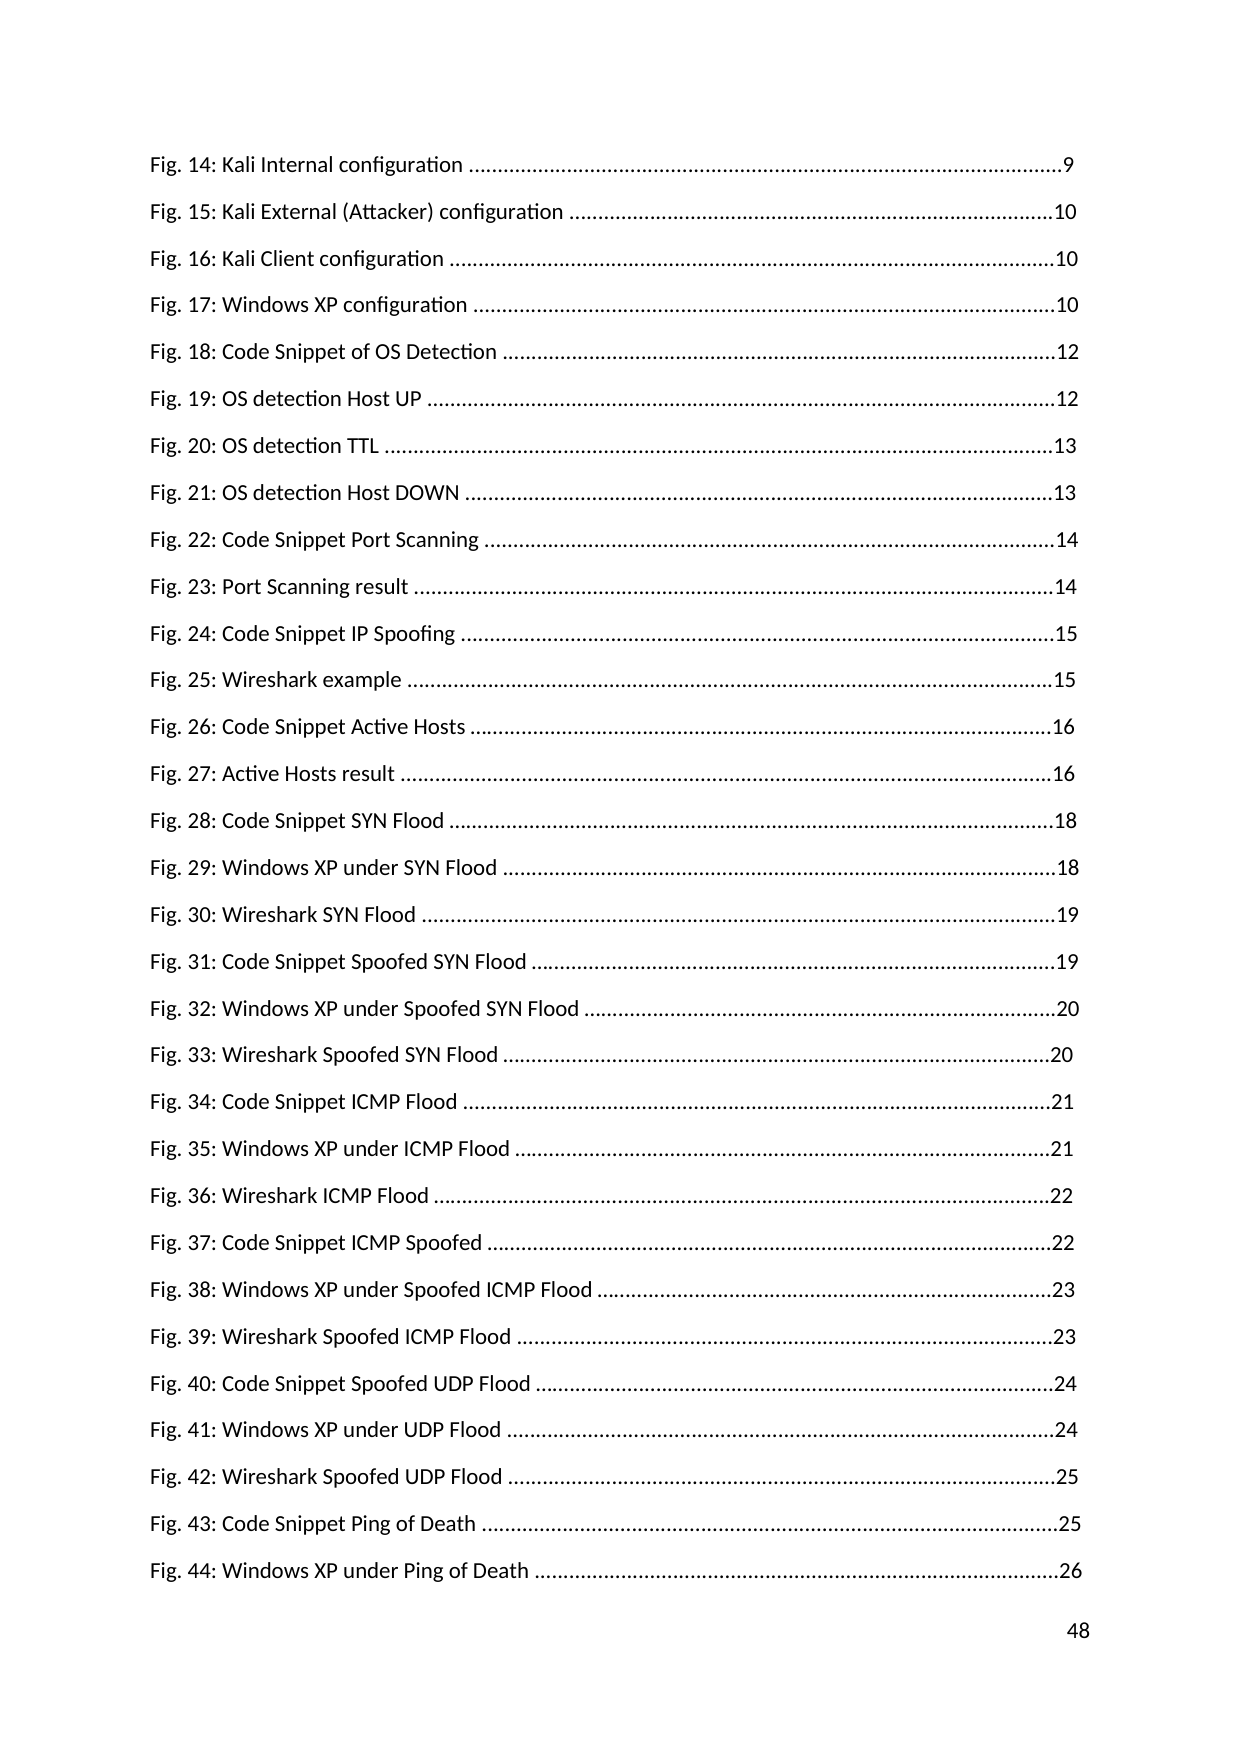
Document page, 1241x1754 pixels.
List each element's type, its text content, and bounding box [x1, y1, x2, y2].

text Fig. 31: Code Snippet Spoofed SYN Flood …........................................................................................19 [150, 947, 1090, 975]
text Fig. 24: Code Snippet IP Spoofing .......................................................................................................15 [150, 619, 1090, 647]
text Fig. 42: Wireshark Spoofed UDP Flood ...............................................................................................25 [150, 1462, 1090, 1491]
text Fig. 28: Code Snippet SYN Flood …......................................................................................................18 [150, 806, 1090, 834]
text Fig. 30: Wireshark SYN Flood ..............................................................................................................19 [150, 900, 1090, 928]
text Fig. 18: Code Snippet of OS Detection ................................................................................................12 [150, 337, 1090, 366]
text Fig. 27: Active Hosts result .................................................................................................................16 [150, 759, 1090, 787]
text Fig. 29: Windows XP under SYN Flood ................................................................................................18 [150, 853, 1090, 881]
text Fig. 33: Wireshark Spoofed SYN Flood …............................................................................................20 [150, 1041, 1090, 1069]
text Fig. 23: Port Scanning result ...............................................................................................................14 [150, 572, 1090, 600]
text Fig. 37: Code Snippet ICMP Spoofed …...............................................................................................22 [150, 1228, 1090, 1256]
text Fig. 25: Wireshark example ................................................................................................................15 [150, 666, 1090, 694]
text Fig. 43: Code Snippet Ping of Death ....................................................................................................25 [150, 1509, 1090, 1537]
text Fig. 36: Wireshark ICMP Flood …........................................................................................................22 [150, 1181, 1090, 1209]
text Fig. 32: Windows XP under Spoofed SYN Flood …...............................................................................20 [150, 994, 1090, 1022]
text Fig. 15: Kali External (Attacker) configuration ....................................................................................10 [150, 197, 1090, 225]
text Fig. 21: OS detection Host DOWN ......................................................................................................13 [150, 478, 1090, 506]
text Fig. 41: Windows XP under UDP Flood ...............................................................................................24 [150, 1416, 1090, 1444]
text Fig. 39: Wireshark Spoofed ICMP Flood .............................................................................................23 [150, 1322, 1090, 1350]
text Fig. 35: Windows XP under ICMP Flood …..........................................................................................21 [150, 1134, 1090, 1162]
text Fig. 44: Windows XP under Ping of Death ...........................................................................................26 [150, 1556, 1090, 1584]
text Fig. 14: Kali Internal configuration .......................................................................................................9 [150, 150, 1090, 178]
text Fig. 40: Code Snippet Spoofed UDP Flood ….......................................................................................24 [150, 1369, 1090, 1397]
text Fig. 16: Kali Client configuration .........................................................................................................10 [150, 244, 1090, 272]
text Fig. 22: Code Snippet Port Scanning ...................................................................................................14 [150, 525, 1090, 553]
text Fig. 26: Code Snippet Active Hosts …..................................................................................................16 [150, 712, 1090, 741]
text Fig. 38: Windows XP under Spoofed ICMP Flood …............................................................................23 [150, 1275, 1090, 1303]
text Fig. 34: Code Snippet ICMP Flood ......................................................................................................21 [150, 1087, 1090, 1116]
text Fig. 17: Windows XP configuration .....................................................................................................10 [150, 291, 1090, 319]
text Fig. 20: OS detection TTL ....................................................................................................................13 [150, 431, 1090, 459]
text Fig. 19: OS detection Host UP .............................................................................................................12 [150, 384, 1090, 412]
